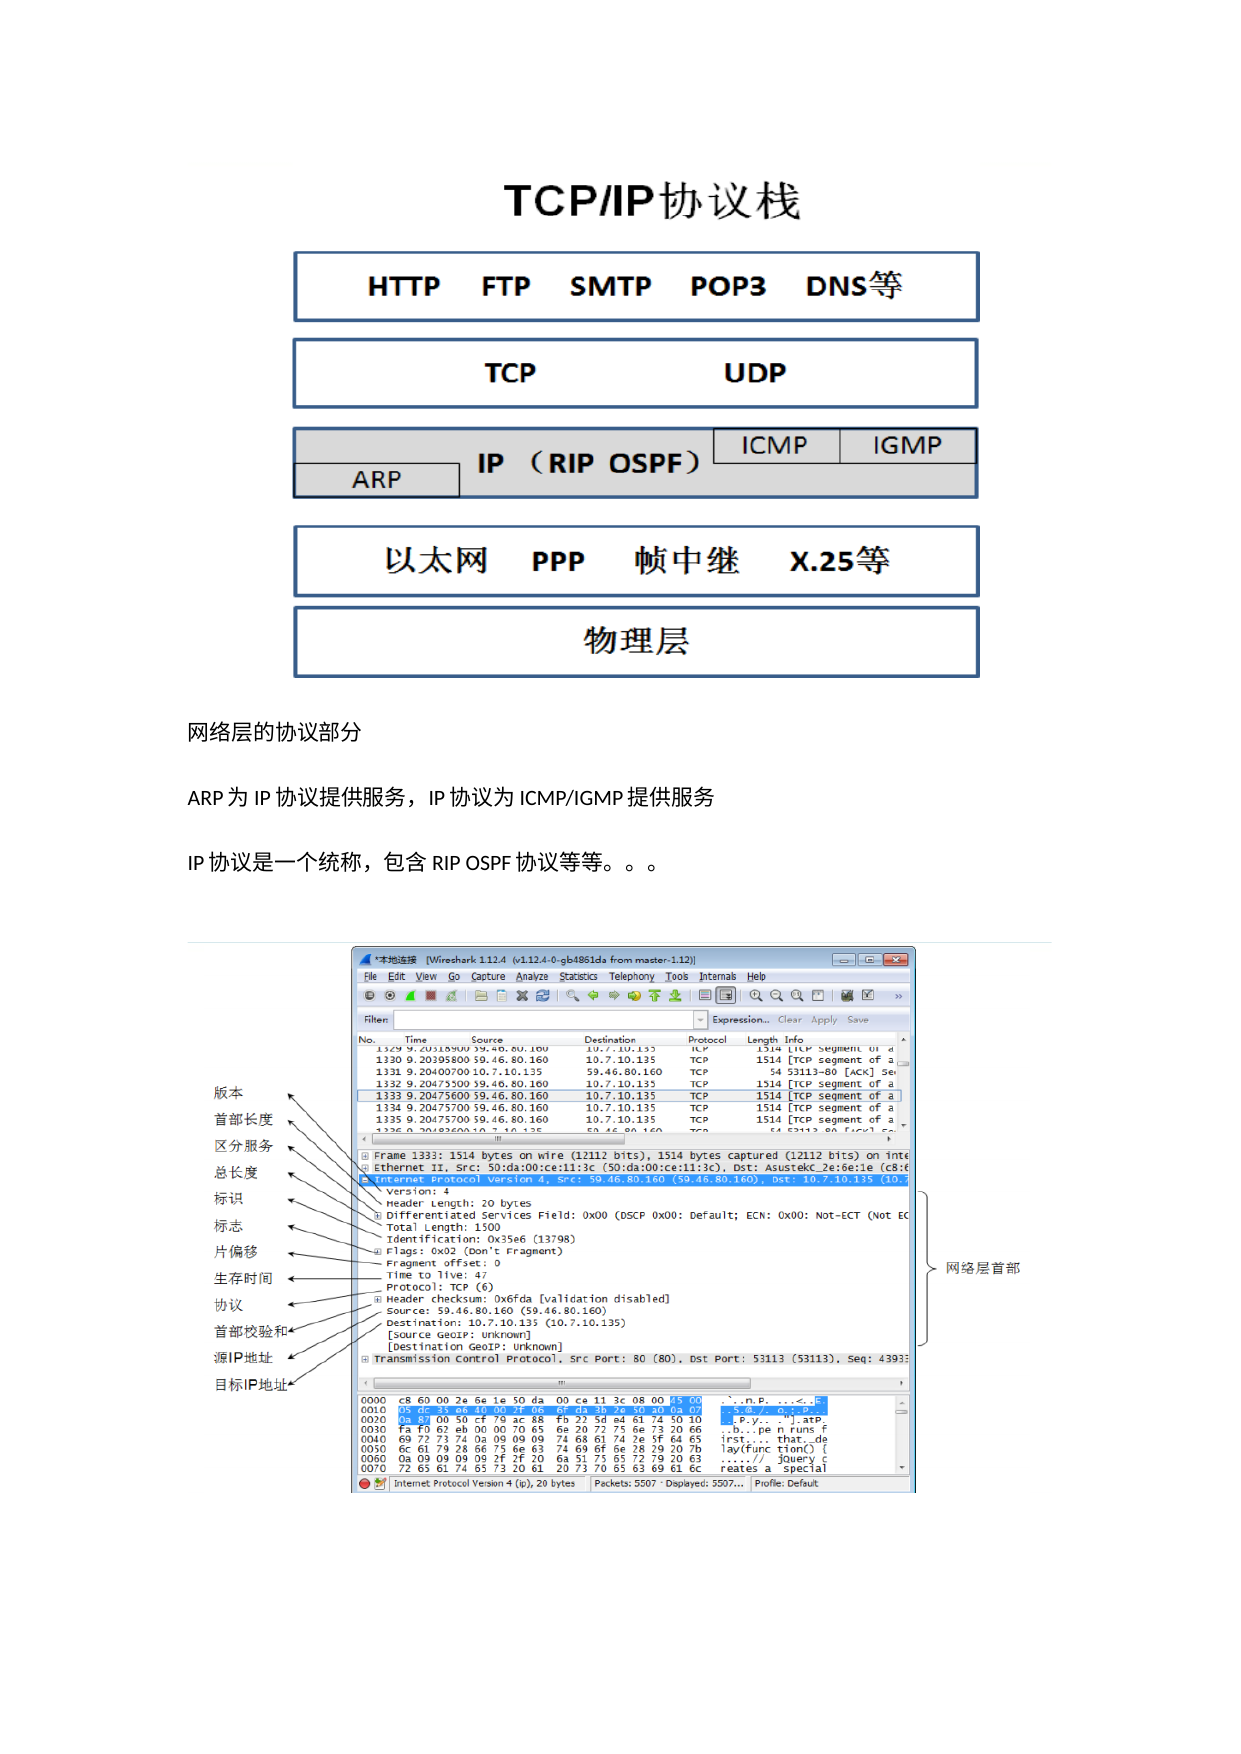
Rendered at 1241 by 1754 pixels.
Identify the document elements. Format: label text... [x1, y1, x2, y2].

picture [187, 942, 1052, 1493]
text 网络层的协议部分 [187, 714, 1053, 747]
text ARP为IP协议提供服务，IP协议为ICMP/IGMP提供服务 [187, 779, 1053, 812]
picture [187, 162, 1052, 710]
text IP协议是一个统称，包含RIP OSPF协议等等。。。 [187, 844, 1053, 877]
